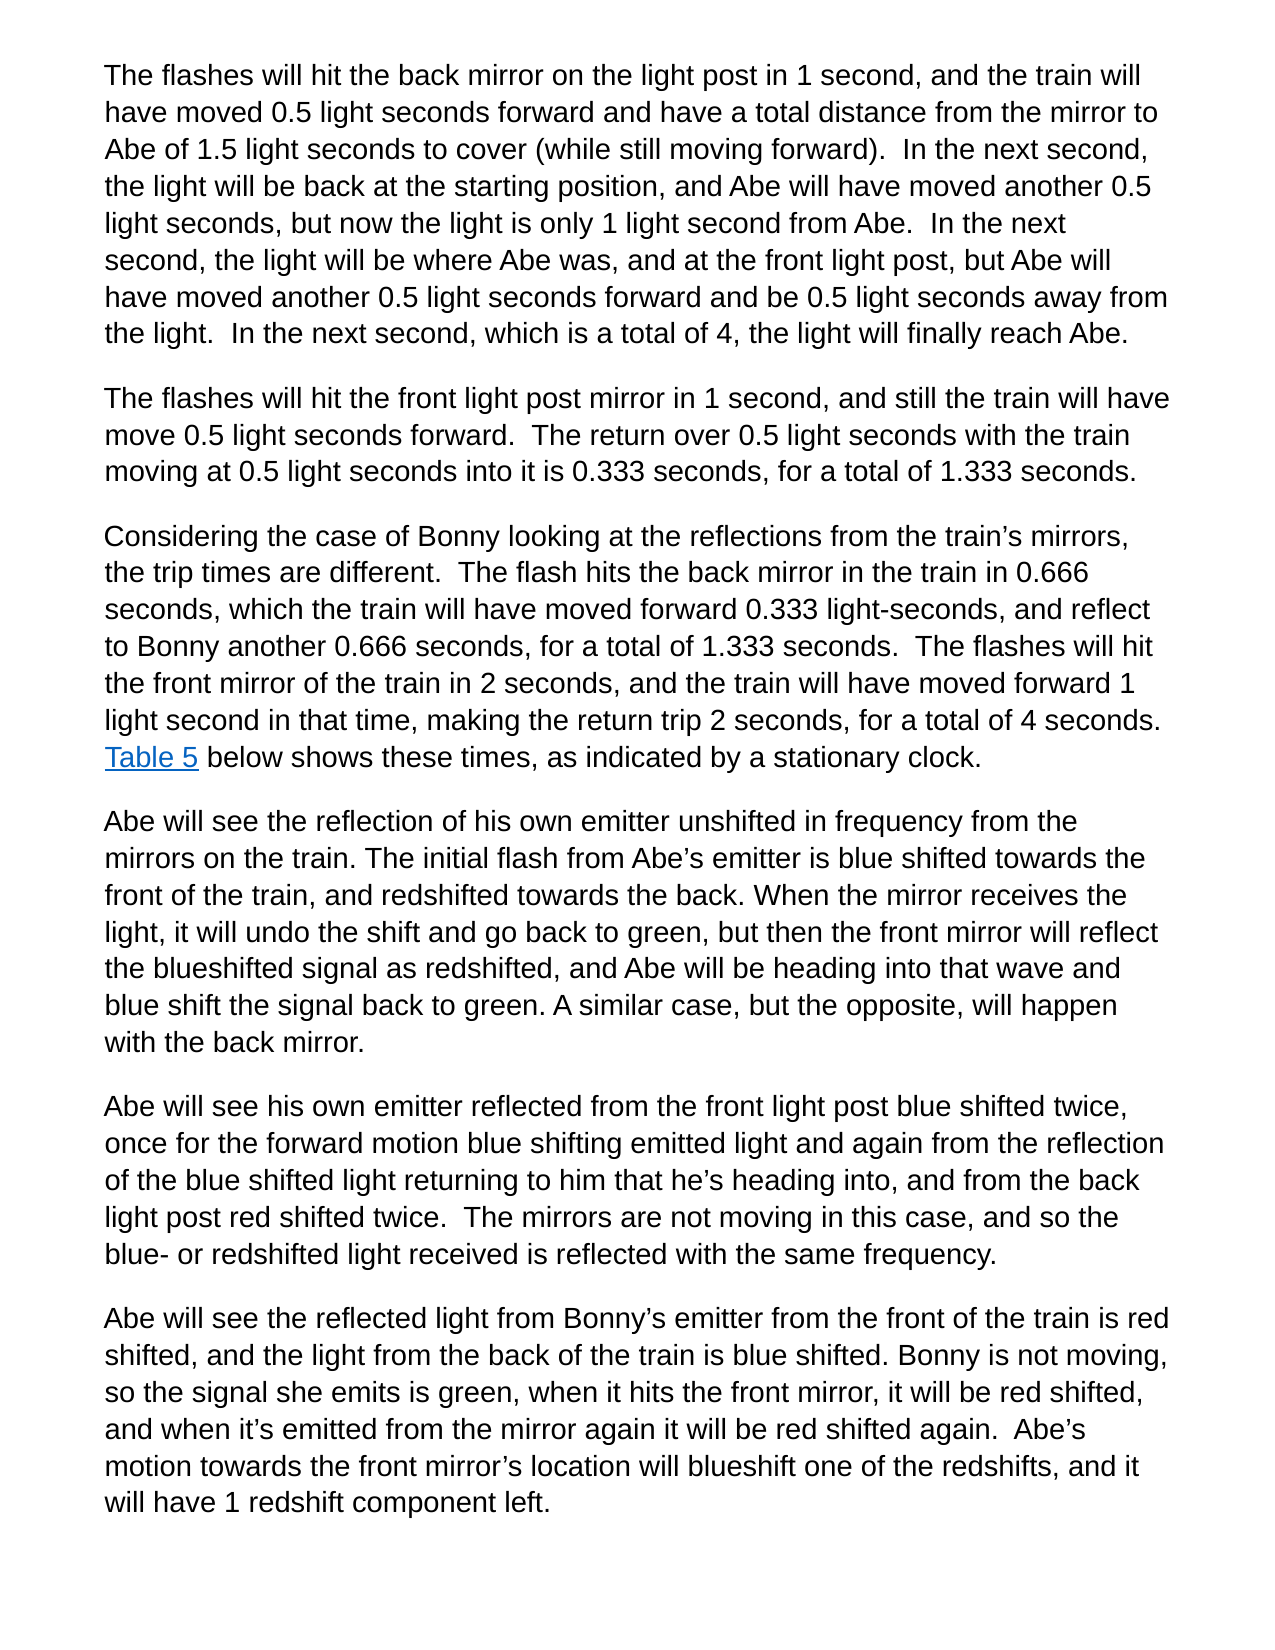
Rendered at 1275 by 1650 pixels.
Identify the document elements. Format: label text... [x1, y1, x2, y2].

text Abe will see his own emitter reflected from the front light post blue shifted twice, once for the forward motion blue shifting emitted light and again from the reflection of the blue shifted light returning to him that he’s heading into, and from the back light post red shifted twice. The mirrors are not moving in this case, and so the blue- or redshifted light received is reflected with the same frequency. [103, 1089, 1172, 1270]
text Abe will see the reflection of his own emitter unshifted in frequency from the mirrors on the train. The initial flash from Abe’s emitter is blue shifted towards the front of the train, and redshifted towards the back. When the mirror receives the light, it will undo the shift and go back to green, but then the front mirror will reflect the blueshifted signal as redshifted, and Abe will be heading into that wave and blue shift the signal back to green. A similar case, but the opposite, will happen with the back mirror. [103, 804, 1172, 1059]
text The flashes will hit the back mirror on the light post in 1 second, and the train will have moved 0.5 light seconds forward and have a total distance from the mirror to Abe of 1.5 light seconds to cover (while still moving forward). In the next second, the light will be back at the starting position, and Abe will have moved another 0.5 light seconds, but now the light is only 1 light second from Abe. In the next second, the light will be where Abe was, and at the front light post, but Abe will have moved another 0.5 light seconds forward and be 0.5 light seconds away from the light. In the next second, which is a total of 4, the light will finally reach Abe. [103, 58, 1172, 350]
text Considering the case of Bonny looking at the reflections from the train’s mirrors, the trip times are different. The flash hits the back mirror in the train in 0.666 seconds, which the train will have moved forward 0.333 light-seconds, and reflect to Bonny another 0.666 seconds, for a total of 1.333 seconds. The flashes will hit the front mirror of the train in 2 seconds, and the train will have moved forward 1 light second in that time, making the return trip 2 seconds, for a total of 4 seconds. Table 5 below shows these times, as indicated by a stationary clock. [103, 518, 1172, 773]
text Abe will see the reflected light from Bonny’s emitter from the front of the train is red shifted, and the light from the back of the train is blue shifted. Bonny is not moving, so the signal she emits is green, when it hits the front mirror, it will be red shifted, and when it’s emitted from the mirror again it will be red shifted again. Abe’s motion towards the front mirror’s location will blueshift one of the redshifts, and it will have 1 redshift component left. [103, 1301, 1172, 1519]
text The flashes will hit the front light post mirror in 1 second, and still the train will have move 0.5 light seconds forward. The return over 0.5 light seconds with the train moving at 0.5 light seconds into it is 0.333 seconds, for a total of 1.333 seconds. [103, 381, 1172, 488]
